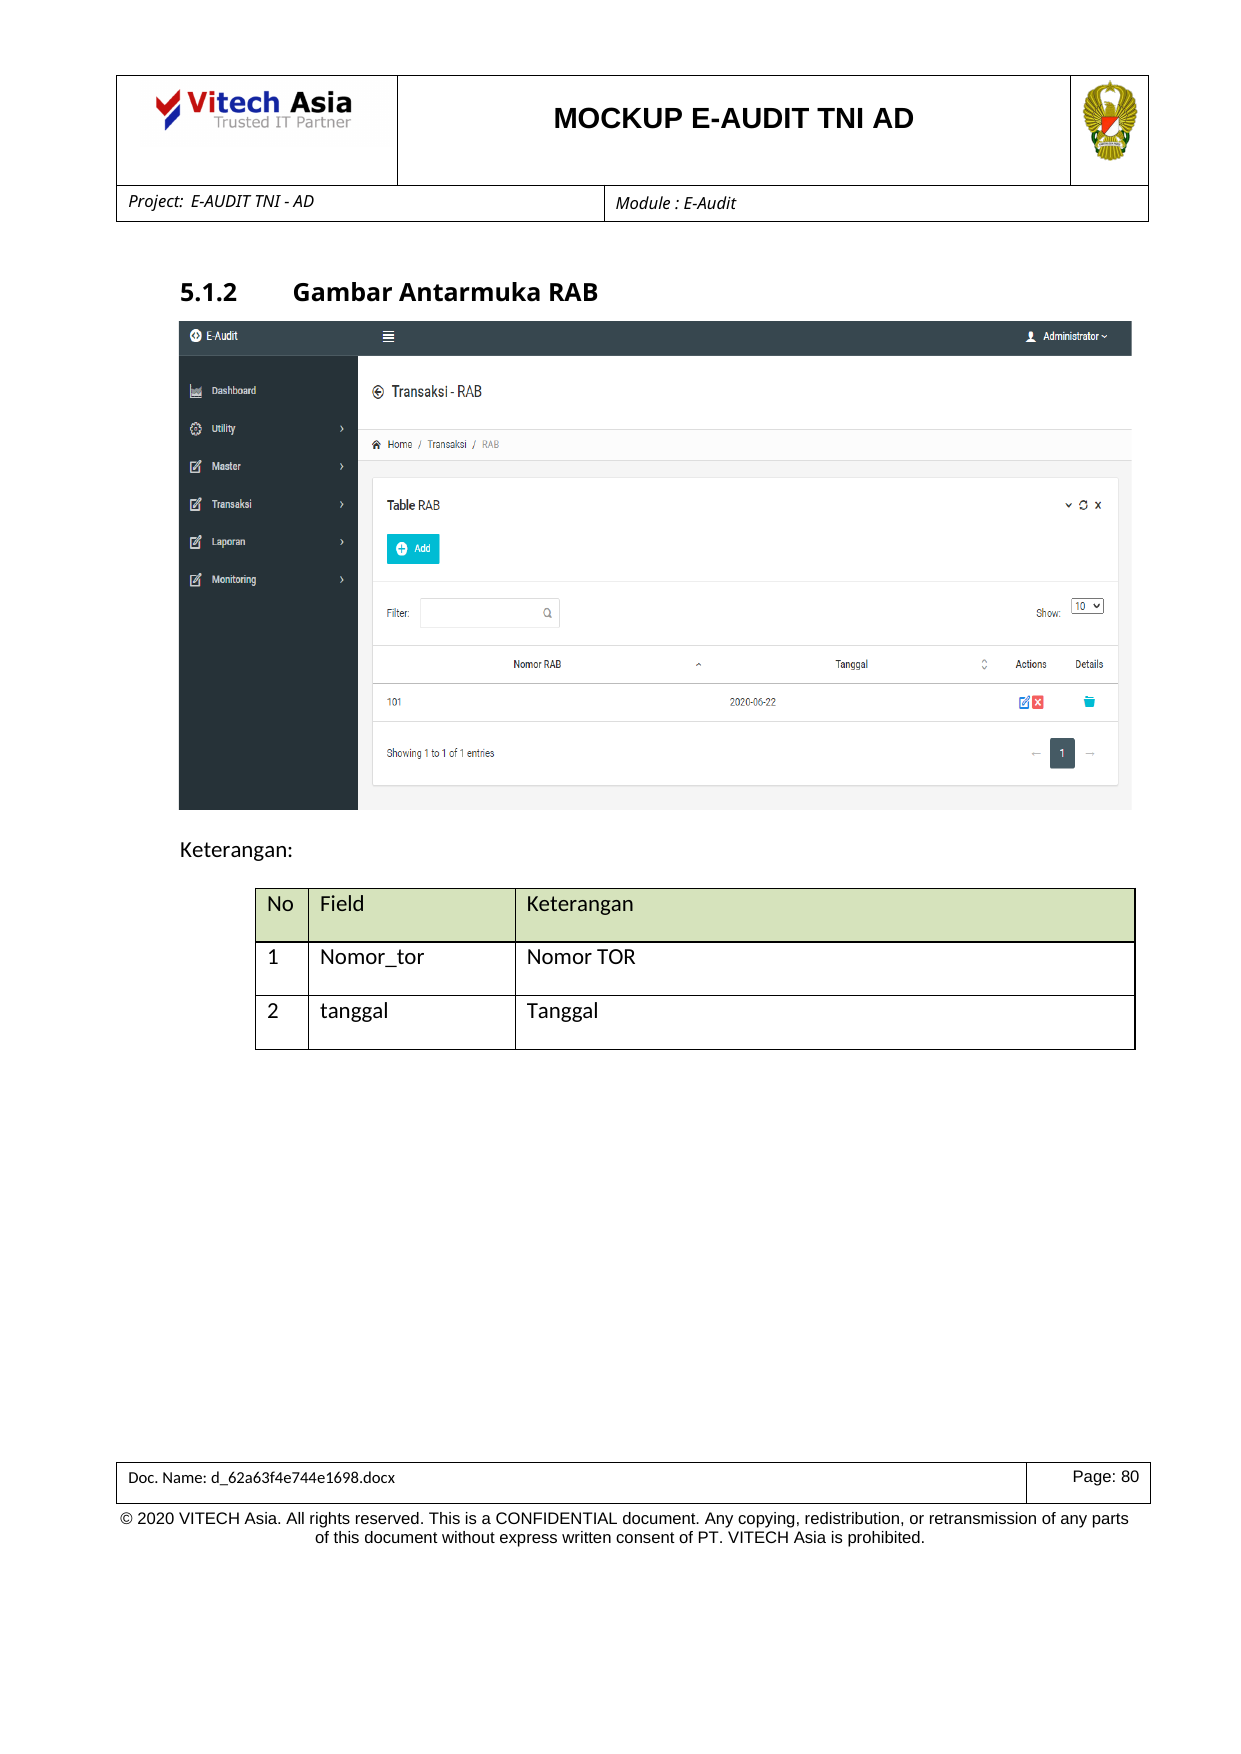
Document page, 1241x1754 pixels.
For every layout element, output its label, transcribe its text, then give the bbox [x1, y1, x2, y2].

table_header Field [309, 889, 515, 941]
table_header No [256, 889, 308, 941]
table_cell Nomor TOR [516, 943, 1134, 995]
table_cell tanggal [309, 996, 515, 1049]
picture [1075, 77, 1144, 164]
table_cell 1 [256, 943, 308, 995]
picture [139, 76, 395, 147]
text Keterangan: [180, 835, 1135, 863]
table_cell 2 [256, 996, 308, 1049]
table_cell Nomor_tor [309, 943, 515, 995]
picture [178, 321, 1132, 810]
table_header Keterangan [516, 889, 1134, 941]
list Gambar Antarmuka RAB [180, 275, 1135, 309]
table_cell Tanggal [516, 996, 1134, 1049]
